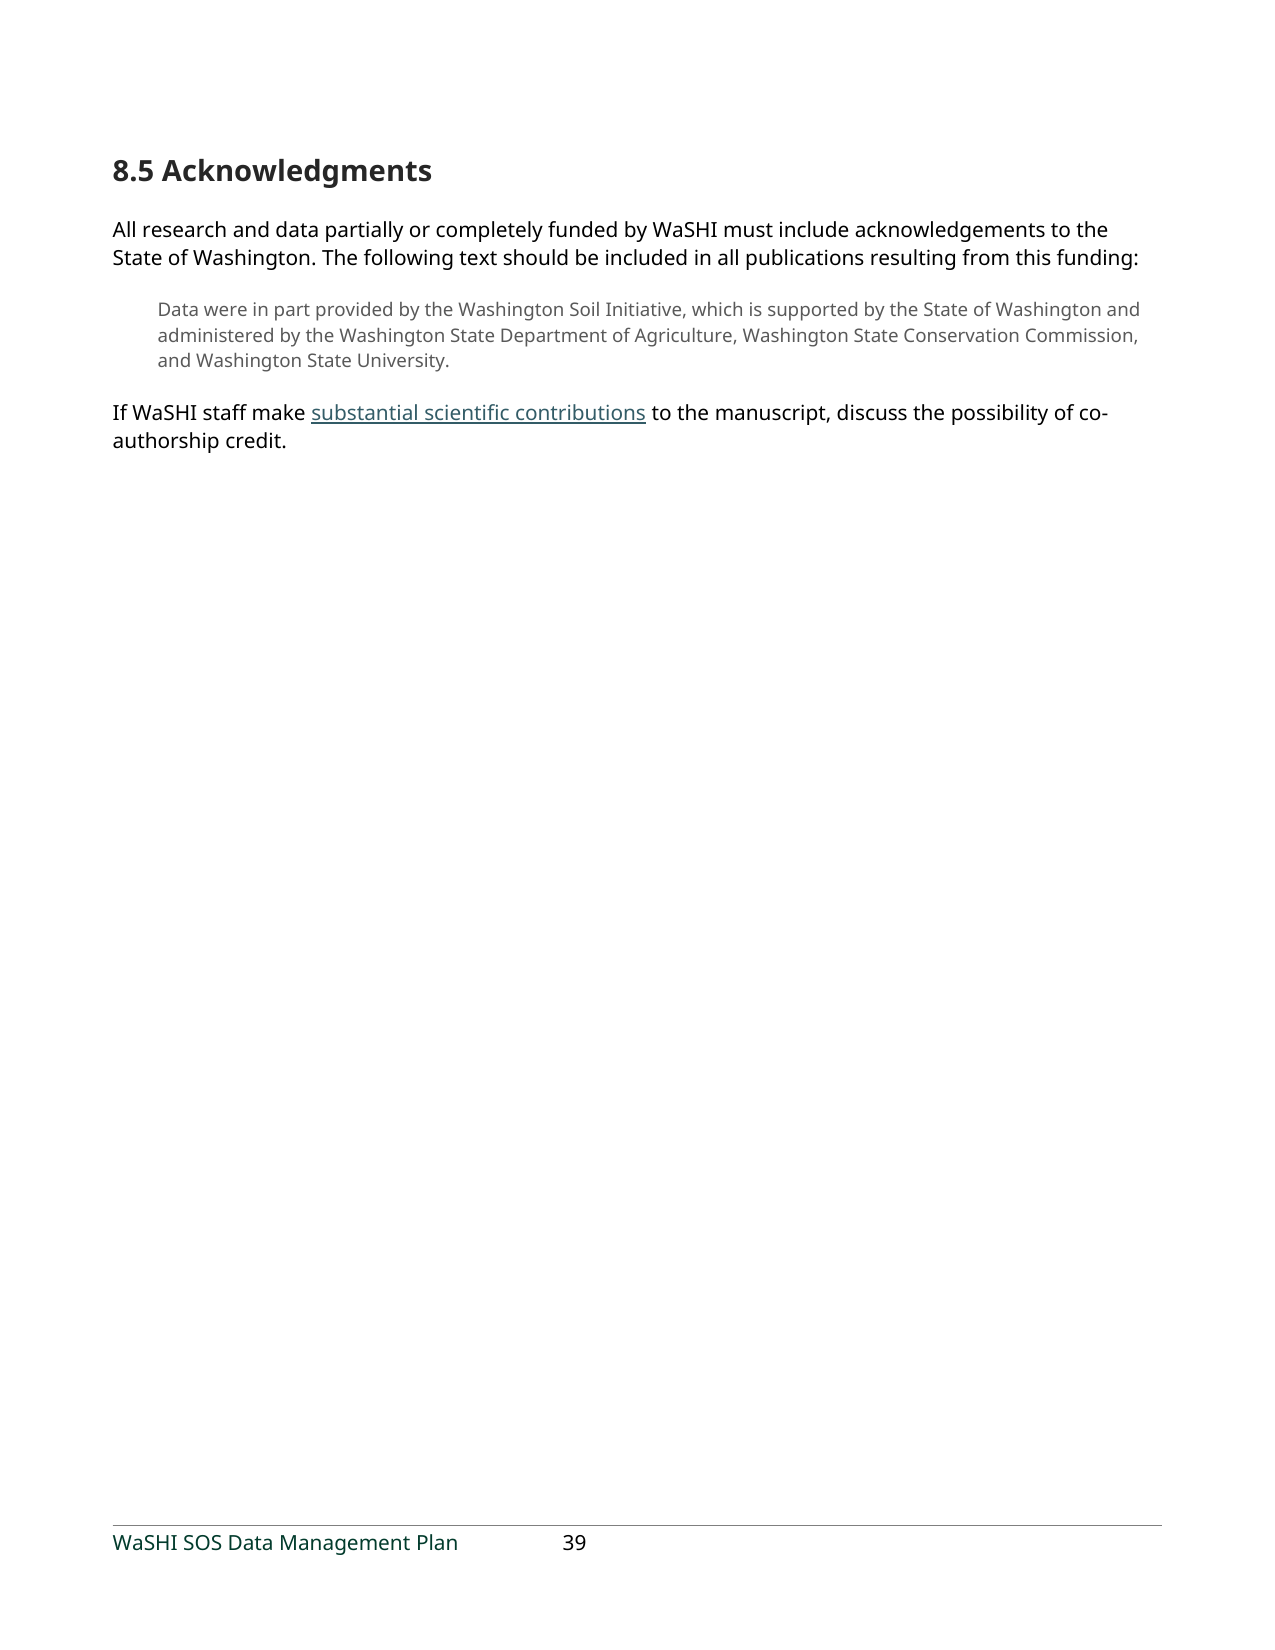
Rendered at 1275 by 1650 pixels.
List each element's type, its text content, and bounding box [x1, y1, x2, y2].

text If WaSHI staff make substantial scientific contributions to the manuscript, discuss the possibility of co-authorship credit. [112, 398, 1162, 455]
subtitle 8.5 Acknowledgments [112, 150, 1162, 190]
text All research and data partially or completely funded by WaSHI must include acknowledgements to the State of Washington. The following text should be included in all publications resulting from this funding: [112, 215, 1162, 272]
text Data were in part provided by the Washington Soil Initiative, which is supported by the State of Washington and administered by the Washington State Department of Agriculture, Washington State Conservation Commission, and Washington State University. [157, 297, 1162, 373]
